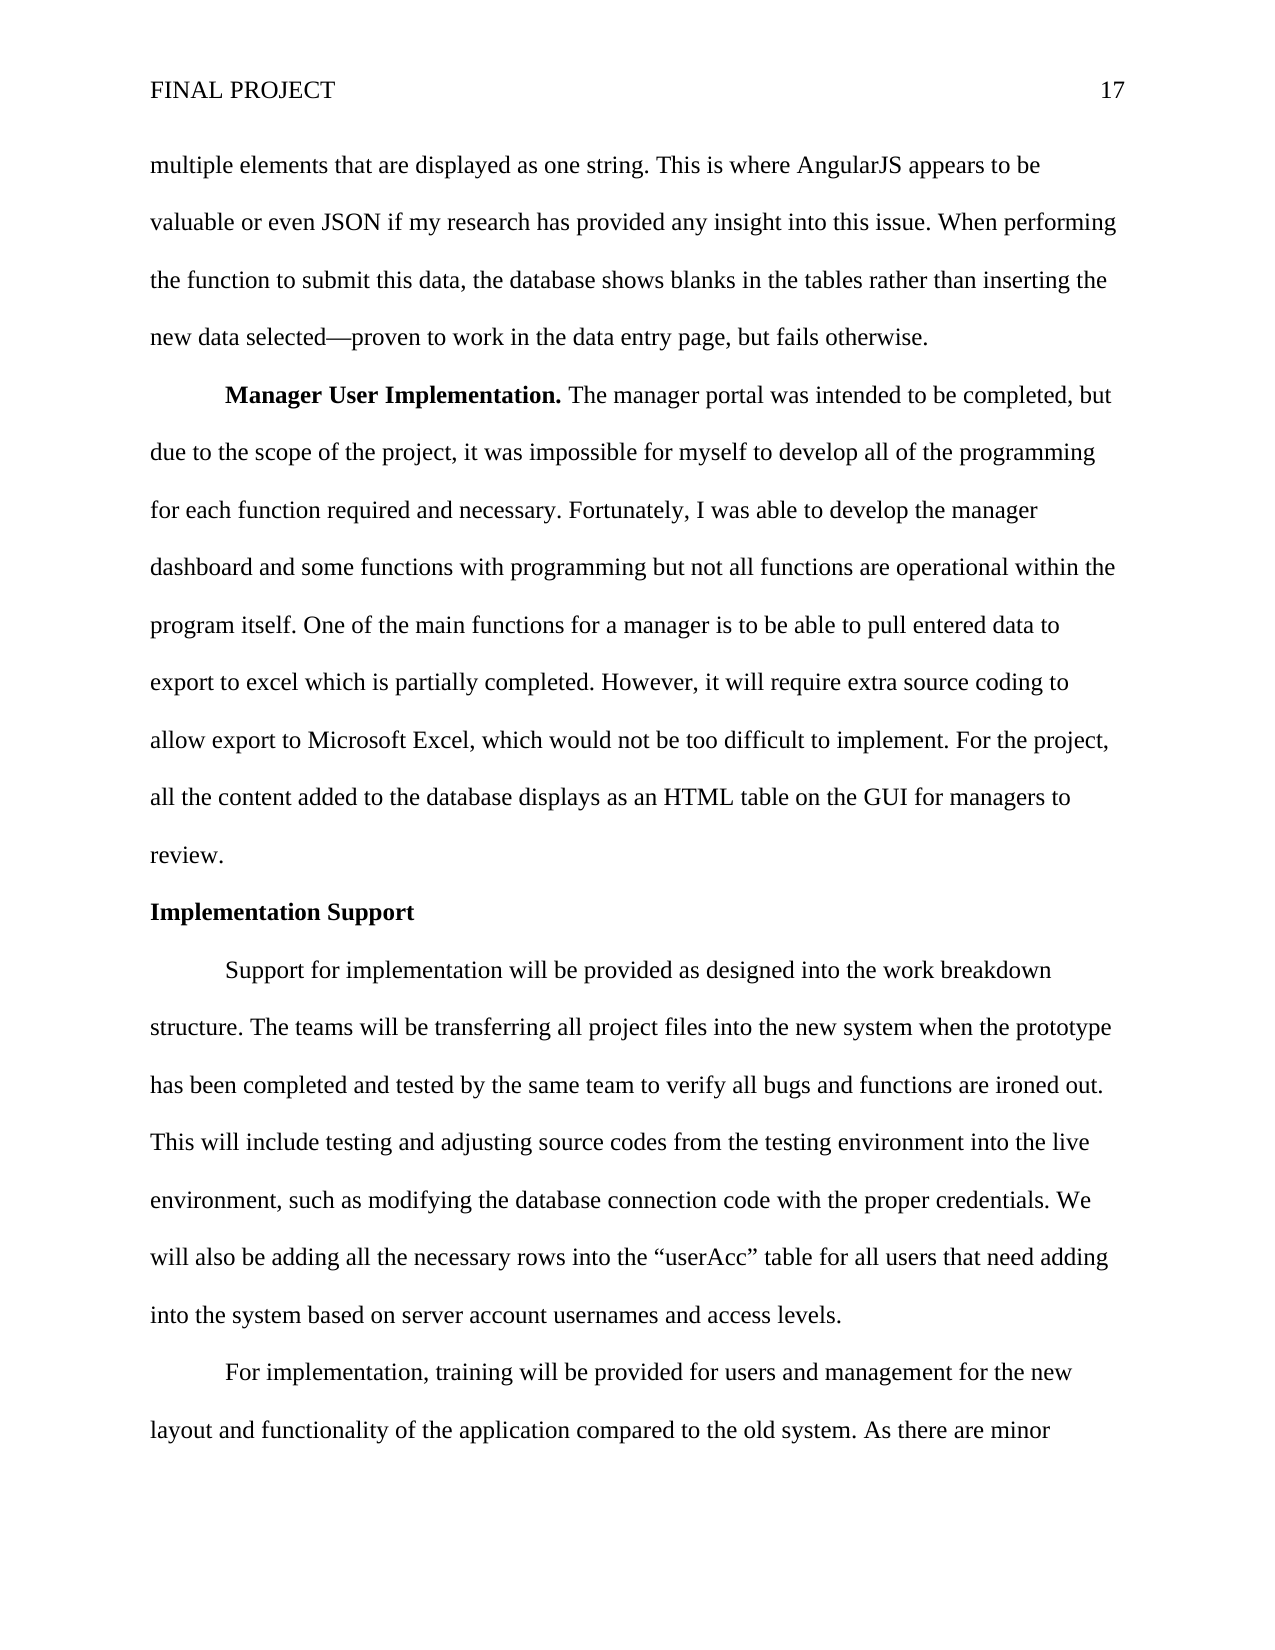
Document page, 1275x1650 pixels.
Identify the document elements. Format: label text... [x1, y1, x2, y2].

text Support for implementation will be provided as designed into the work breakdown structure. The teams will be transferring all project files into the new system when the prototype has been completed and tested by the same team to verify all bugs and functions are ironed out. This will include testing and adjusting source codes from the testing environment into the live environment, such as modifying the database connection code with the proper credentials. We will also be adding all the necessary rows into the “userAcc” table for all users that need adding into the system based on server account usernames and access levels. [150, 955, 1125, 1329]
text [150, 1357, 1125, 1444]
text Manager User Implementation. The manager portal was intended to be completed, but due to the scope of the project, it was impossible for myself to develop all of the programming for each function required and necessary. Fortunately, I was able to develop the manager dashboard and some functions with programming but not all functions are operational within the program itself. One of the main functions for a manager is to be able to pull entered data to export to excel which is partially completed. However, it will require extra source coding to allow export to Microsoft Excel, which would not be too difficult to implement. For the project, all the content added to the database displays as an HTML table on the GUI for managers to review. [150, 380, 1125, 869]
text Implementation Support [150, 897, 1125, 926]
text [150, 150, 1125, 351]
